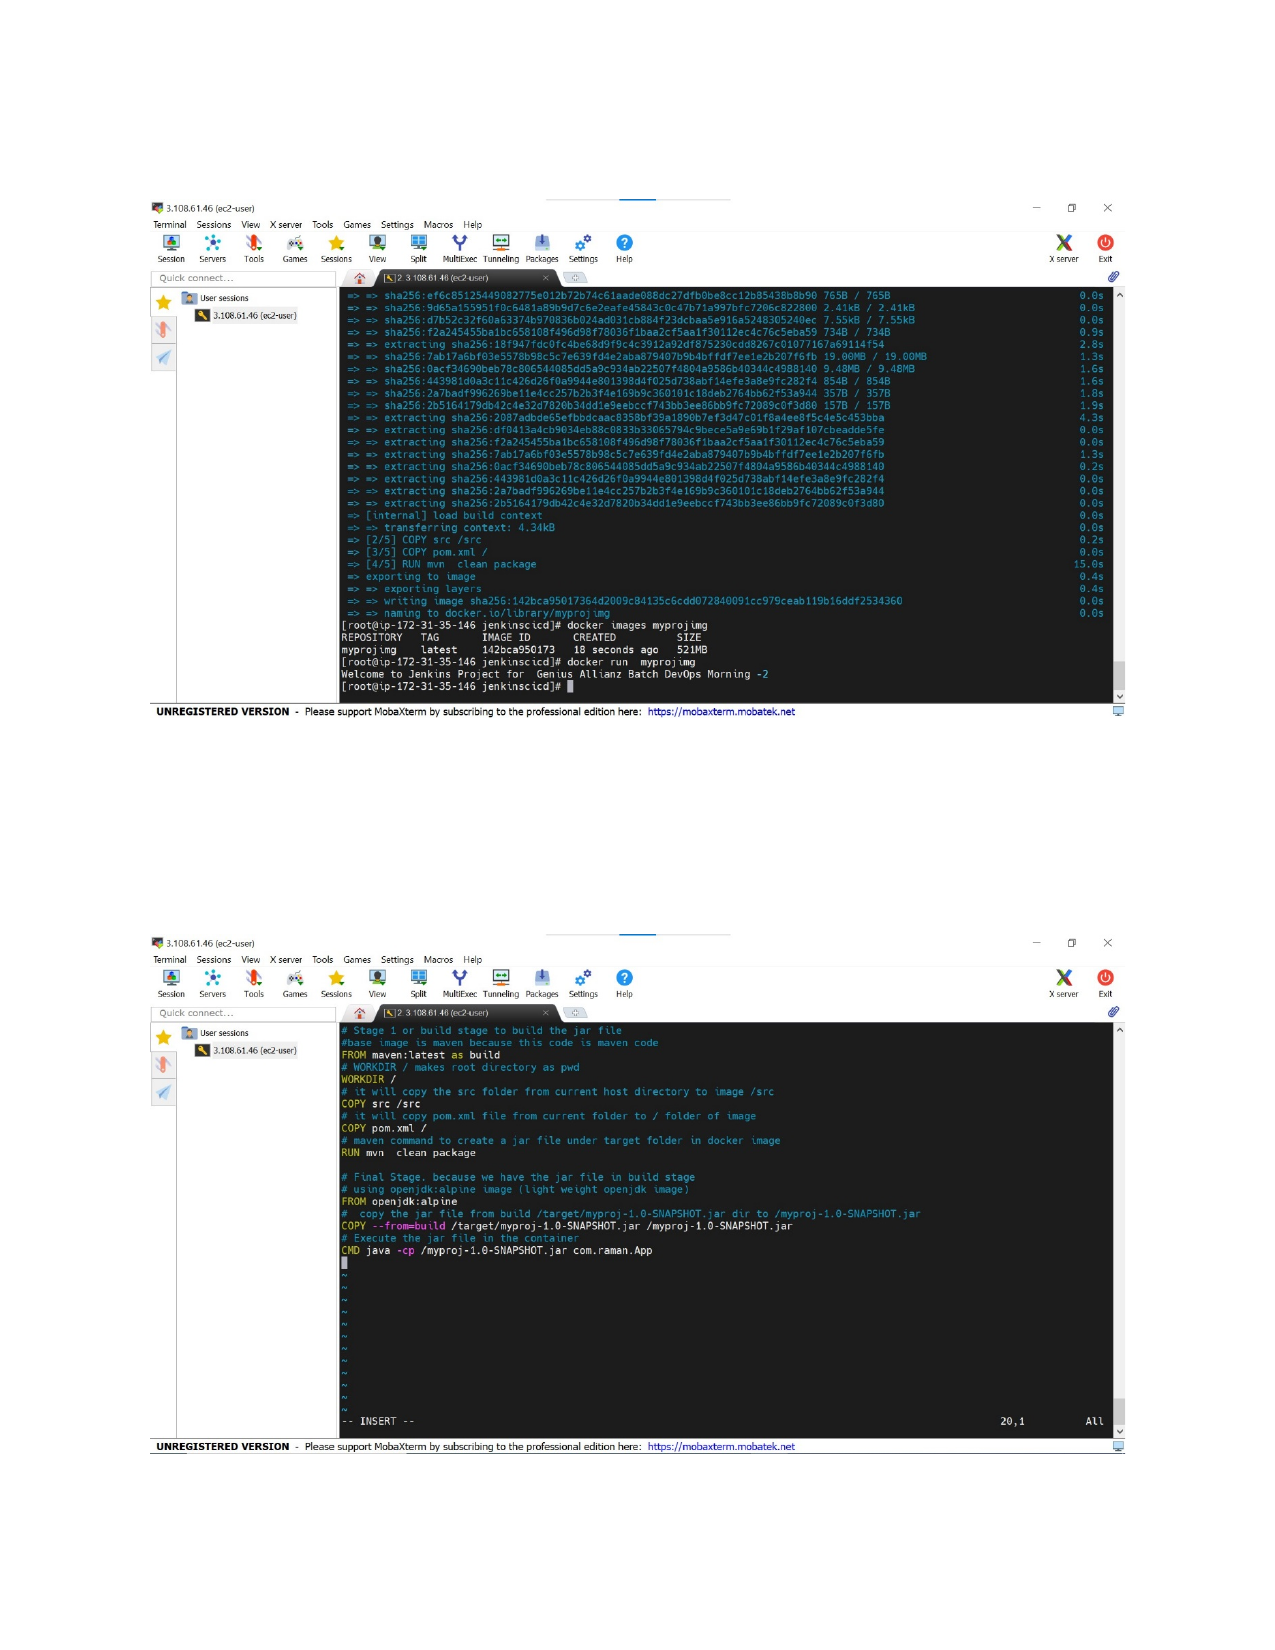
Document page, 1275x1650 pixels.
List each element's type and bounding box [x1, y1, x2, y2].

picture [150, 199, 1125, 718]
picture [150, 934, 1125, 1454]
